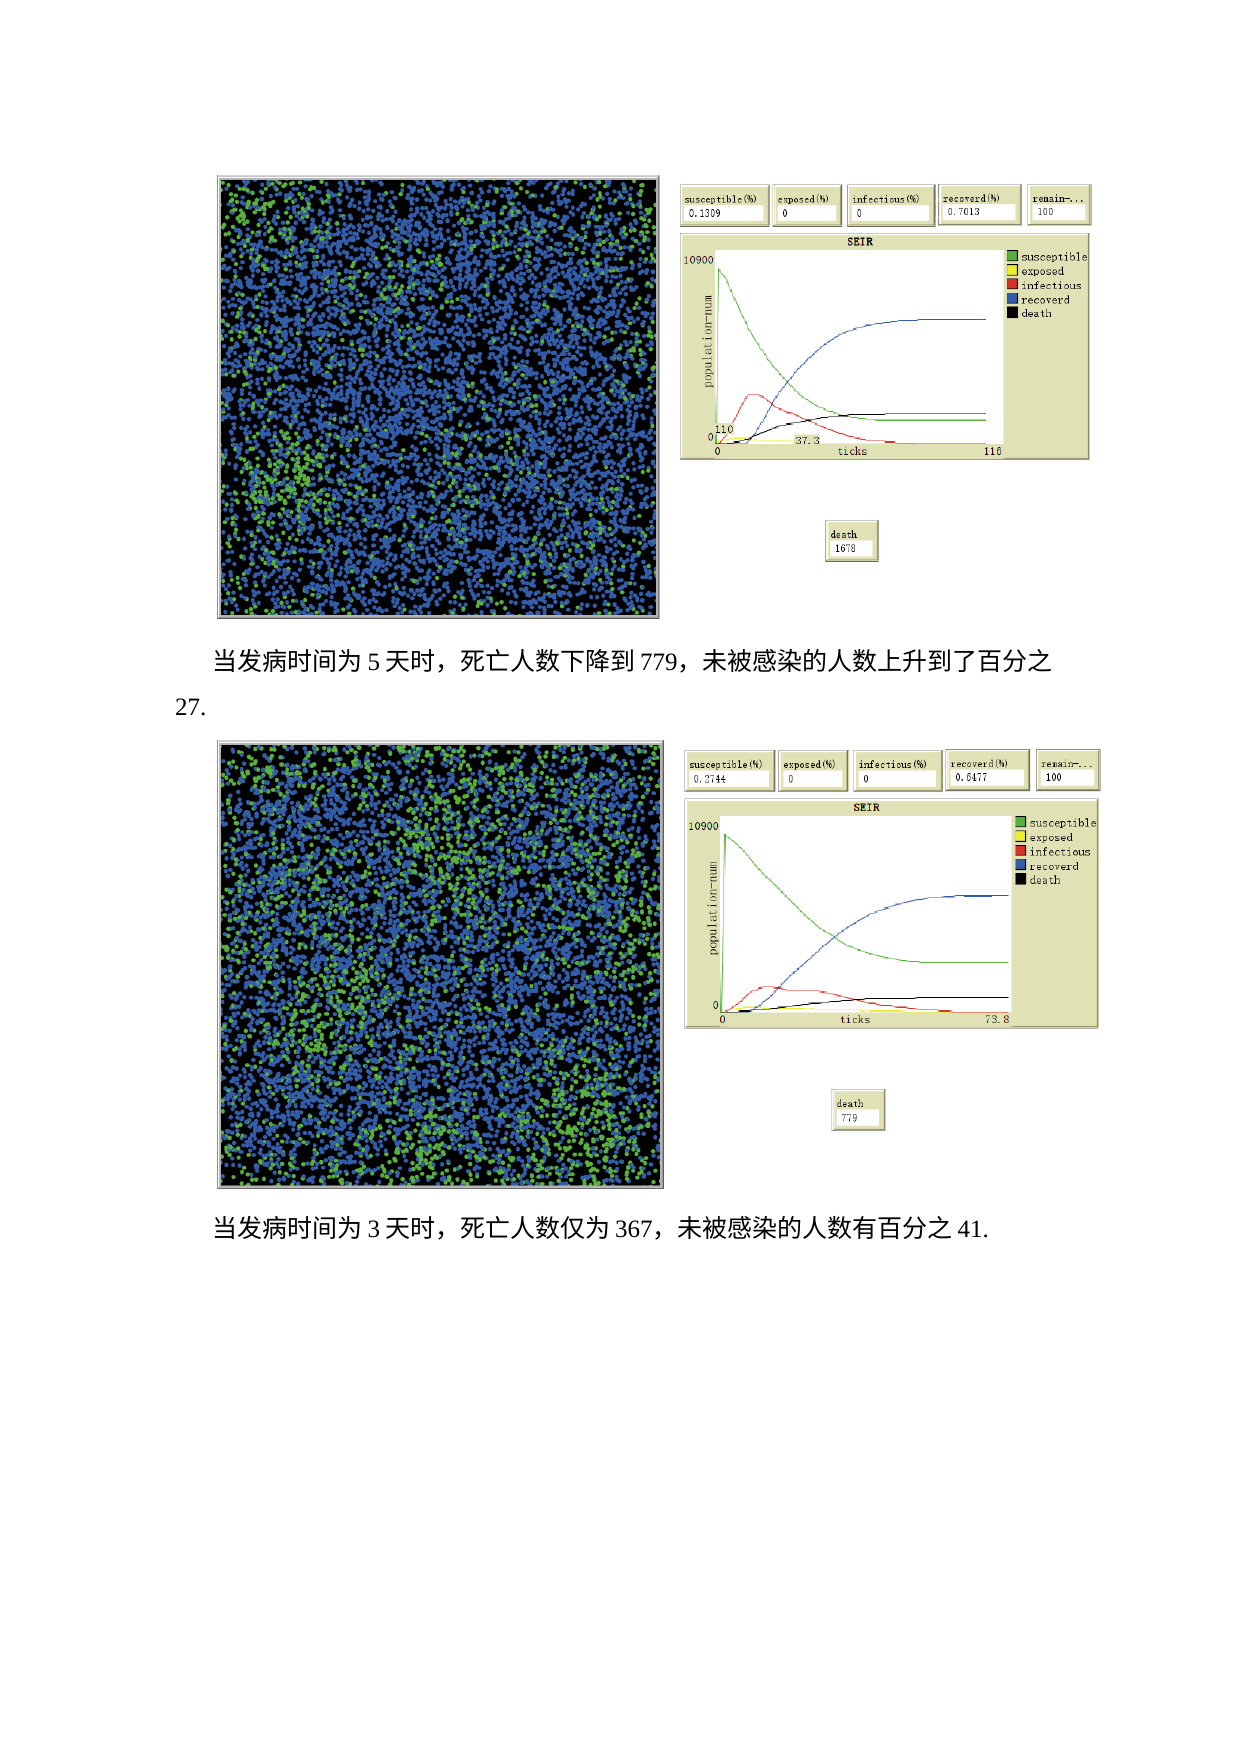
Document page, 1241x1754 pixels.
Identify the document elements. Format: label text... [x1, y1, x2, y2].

picture [212, 166, 1104, 627]
text 当发病时间为5天时，死亡人数下降到779，未被感染的人数上升到了百分之27. [175, 641, 1065, 720]
picture [212, 734, 1104, 1195]
text 当发病时间为3天时，死亡人数仅为367，未被感染的人数有百分之41. [175, 1208, 1065, 1245]
